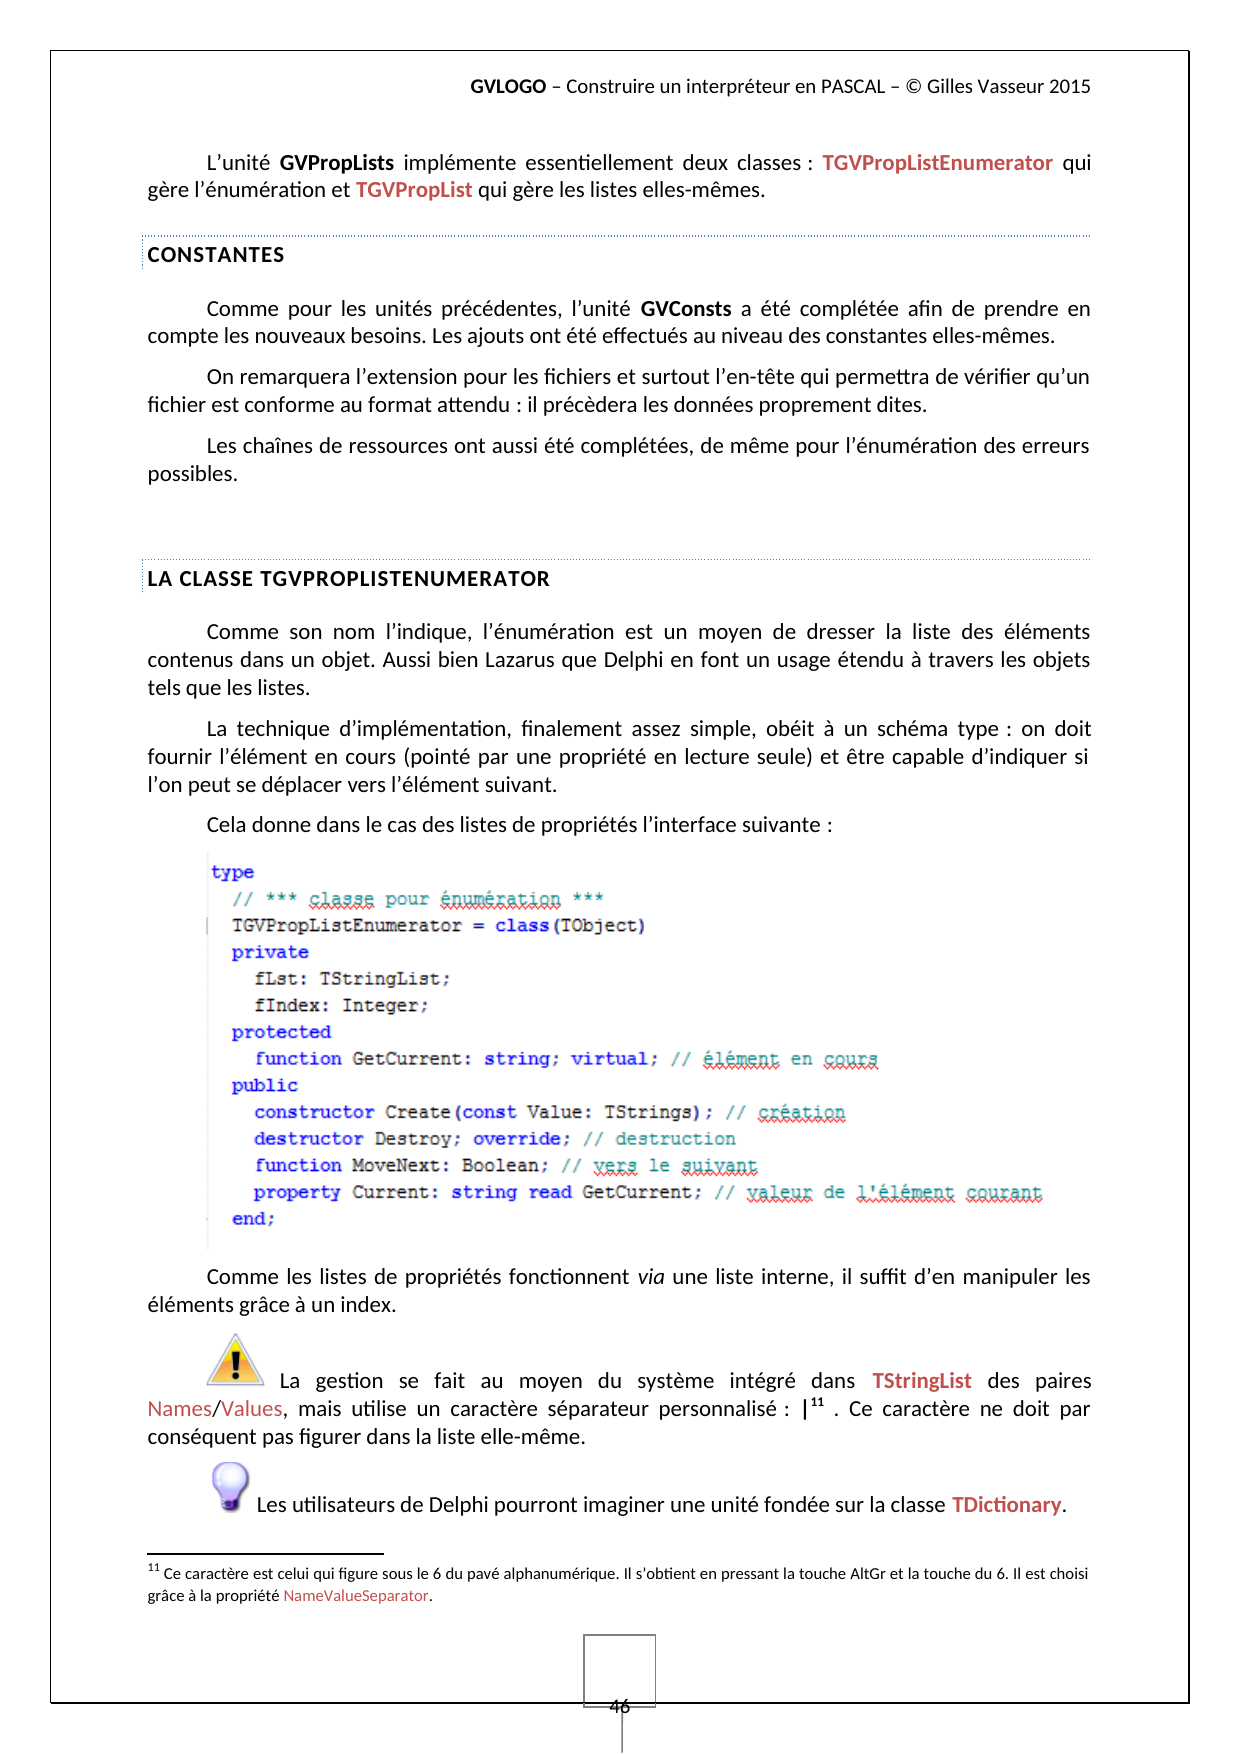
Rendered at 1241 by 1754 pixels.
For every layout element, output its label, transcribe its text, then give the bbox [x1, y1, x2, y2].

picture [206, 1330, 265, 1389]
text Comme son nom l’indique, l’énumération est un moyen de dresser la liste des éléments contenus dans un objet. Aussi bien Lazarus que Delphi en font un usage étendu à travers les objets tels que les listes. [147, 617, 1092, 701]
text La gestion se fait au moyen du système intégré dans TStringList des paires Names/Values, mais utilise un caractère séparateur personnalisé : | . Ce caractère ne doit par conséquent pas figurer dans la liste elle-même. [147, 1331, 1092, 1450]
text Cela donne dans le cas des listes de propriétés l’interface suivante : [147, 810, 1092, 838]
text Comme pour les unités précédentes, l’unité GVConsts a été complétée afin de prendre en compte les nouveaux besoins. Les ajouts ont été effectués au niveau des constantes elles-mêmes. [147, 294, 1092, 350]
text Les utilisateurs de Delphi pourront imaginer une unité fondée sur la classe TDictionary. [147, 1463, 1092, 1518]
picture [206, 1462, 257, 1513]
picture [206, 851, 1096, 1250]
text On remarquera l’extension pour les fichiers et surtout l’en-tête qui permettra de vérifier qu’un fichier est conforme au format attendu : il précèdera les données proprement dites. [147, 362, 1092, 418]
text Les chaînes de ressources ont aussi été complétées, de même pour l’énumération des erreurs possibles. [147, 431, 1092, 487]
text L’unité GVPropLists implémente essentiellement deux classes : TGVPropListEnumerator qui gère l’énumération et TGVPropList qui gère les listes elles-mêmes. [147, 148, 1092, 204]
subtitle Constantes [142, 235, 1092, 269]
text Comme les listes de propriétés fonctionnent via une liste interne, il suffit d’en manipuler les éléments grâce à un index. [147, 1262, 1092, 1318]
subtitle La classe TGVPROPLISTENUMERATOR [142, 558, 1092, 592]
text La technique d’implémentation, finalement assez simple, obéit à un schéma type : on doit fournir l’élément en cours (pointé par une propriété en lecture seule) et être capable d’indiquer si l’on peut se déplacer vers l’élément suivant. [147, 714, 1092, 798]
